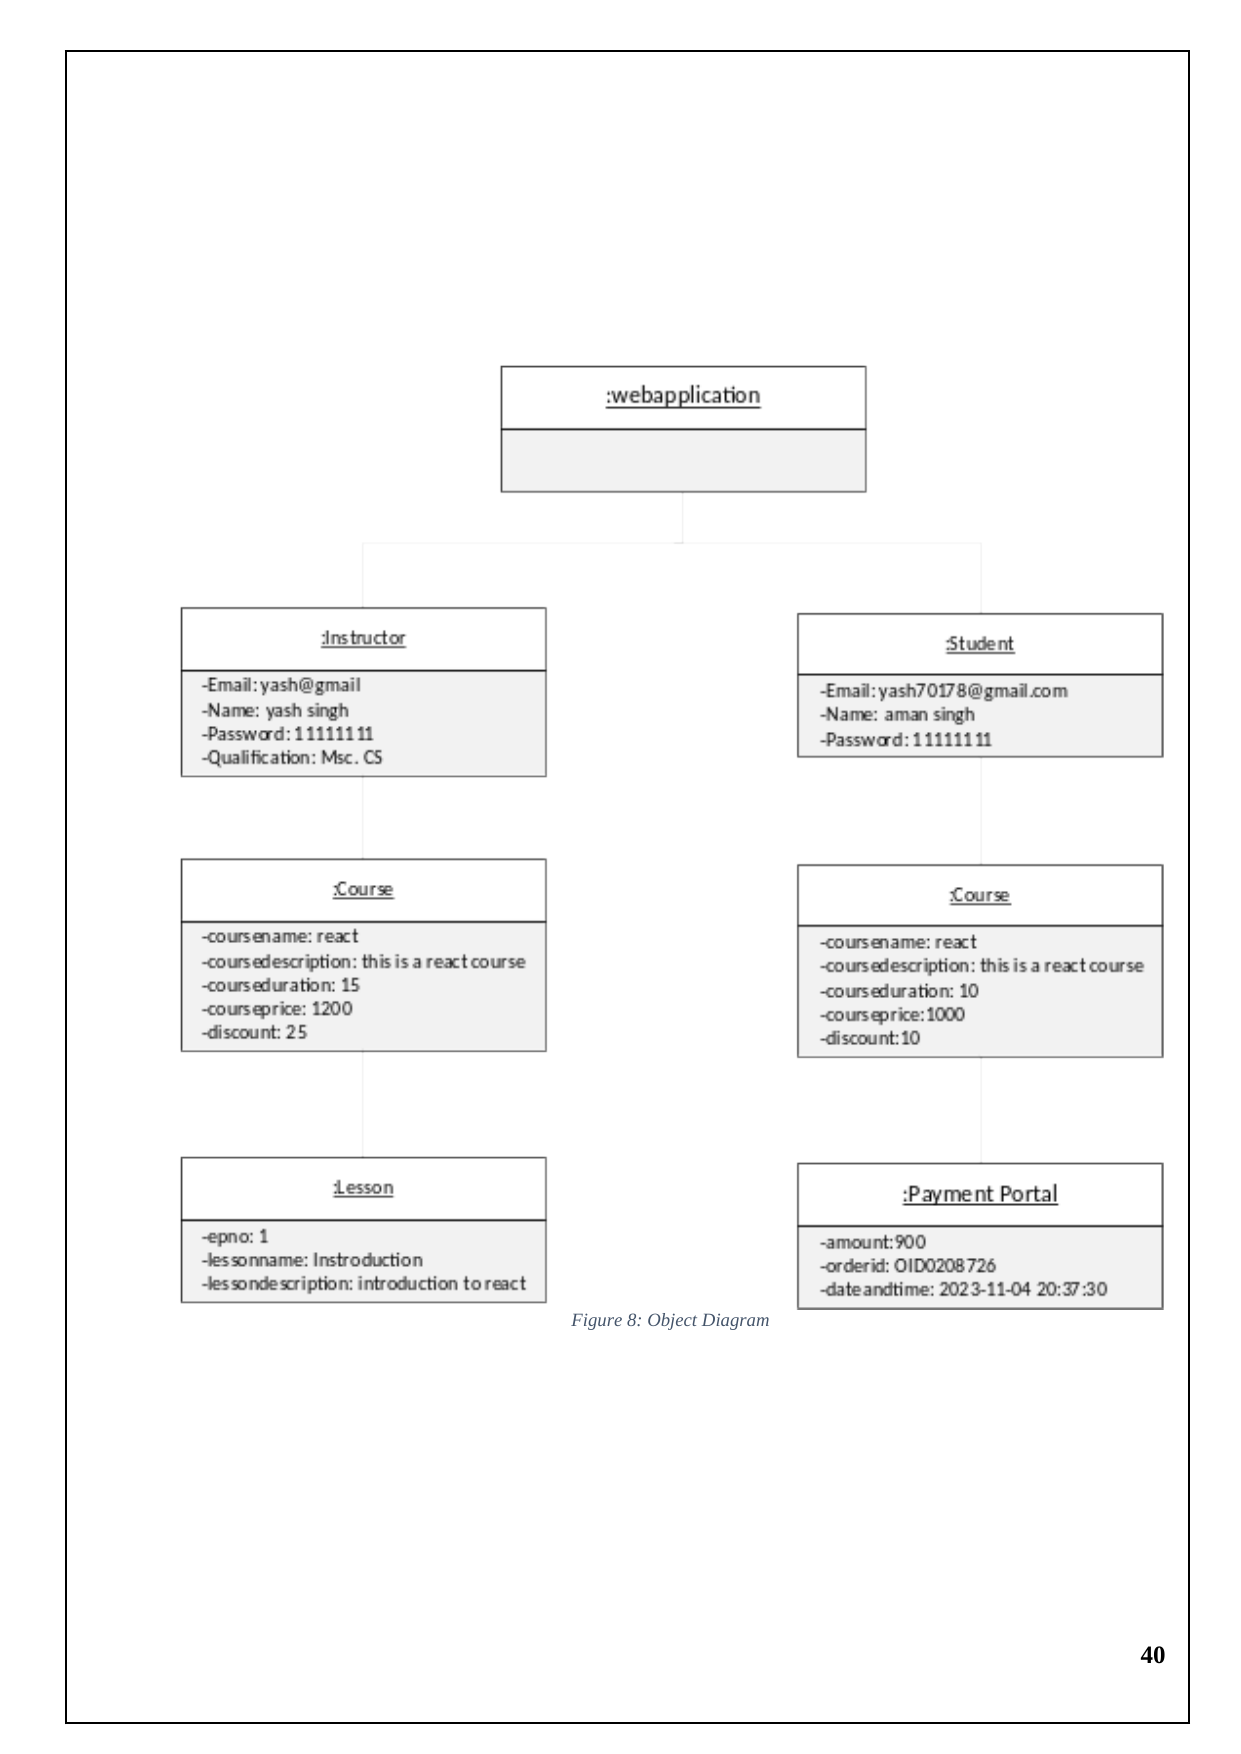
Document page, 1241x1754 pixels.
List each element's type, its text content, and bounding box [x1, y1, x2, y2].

text Figure 8: Object Diagram [177, 1309, 1165, 1331]
